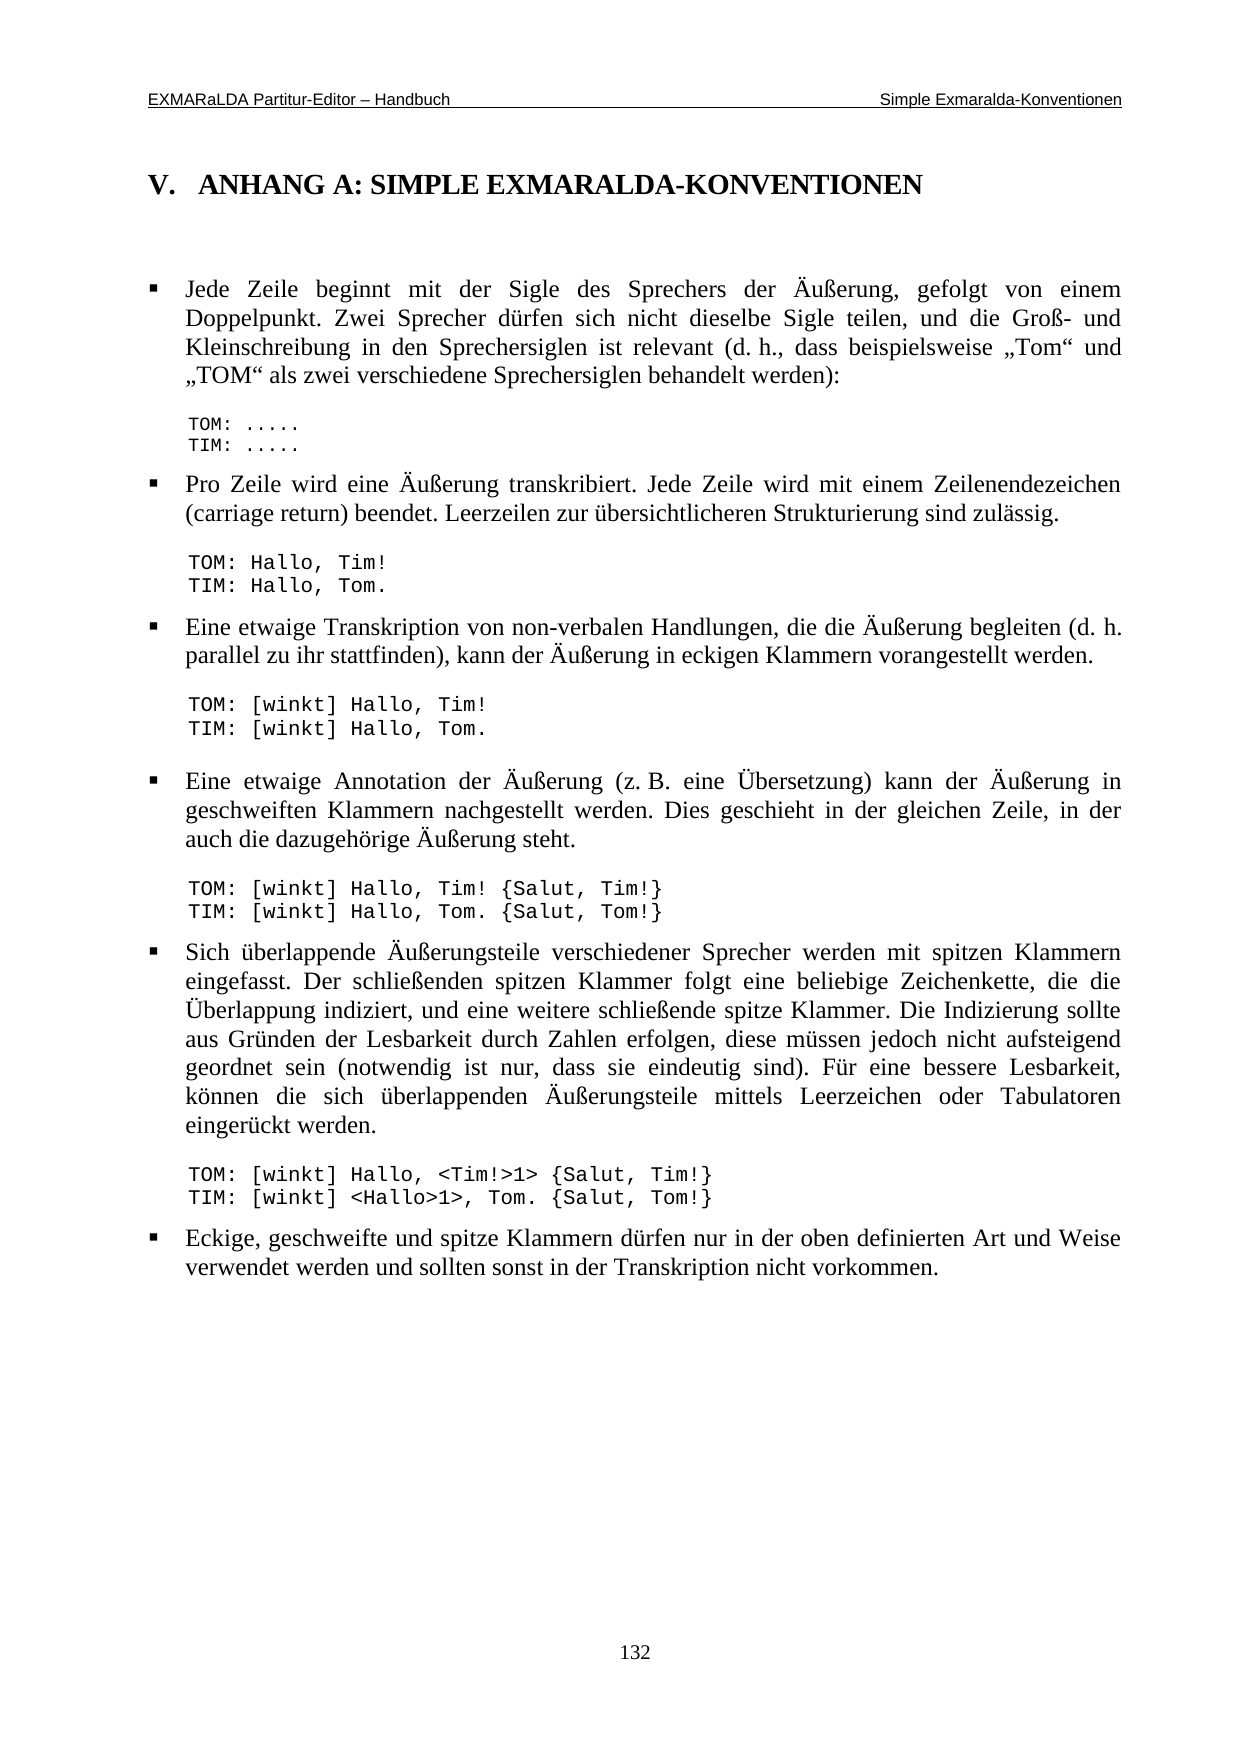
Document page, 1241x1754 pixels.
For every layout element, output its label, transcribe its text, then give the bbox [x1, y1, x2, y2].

subtitle Anhang A: SIMPLE EXMARaLDA-Konventionen [148, 167, 1122, 200]
text TOM: [winkt] Hallo, <Tim!>1> {Salut, Tim!} [148, 1164, 1122, 1187]
text TOM: [winkt] Hallo, Tim! [148, 694, 1122, 718]
list Eine etwaige Transkription von non-verbalen Handlungen, die die Äußerung begleiten (d. h. parallel zu ihr stattfinden), kann der Äußerung in eckigen Klammern vorangestellt werden. [148, 612, 1122, 669]
list Sich überlappende Äußerungsteile verschiedener Sprecher werden mit spitzen Klammern eingefasst. Der schließenden spitzen Klammer folgt eine beliebige Zeichenkette, die die Überlappung indiziert, und eine weitere schließende spitze Klammer. Die Indizierung sollte aus Gründen der Lesbarkeit durch Zahlen erfolgen, diese müssen jedoch nicht aufsteigend geordnet sein (notwendig ist nur, dass sie eindeutig sind). Für eine bessere Lesbarkeit, können die sich überlappenden Äußerungsteile mittels Leerzeichen oder Tabulatoren eingerückt werden. [148, 937, 1122, 1139]
text TIM: [winkt] Hallo, Tom. {Salut, Tom!} [148, 901, 1122, 925]
list Eckige, geschweifte und spitze Klammern dürfen nur in der oben definierten Art und Weise verwendet werden und sollten sonst in der Transkription nicht vorkommen. [148, 1223, 1122, 1281]
list Jede Zeile beginnt mit der Sigle des Sprechers der Äußerung, gefolgt von einem Doppelpunkt. Zwei Sprecher dürfen sich nicht dieselbe Sigle teilen, und die Groß- und Kleinschreibung in den Sprechersiglen ist relevant (d. h., dass beispielsweise „Tom“ und „TOM“ als zwei verschiedene Sprechersiglen behandelt werden): [148, 274, 1122, 389]
list Eine etwaige Annotation der Äußerung (z. B. eine Übersetzung) kann der Äußerung in geschweiften Klammern nachgestellt werden. Dies geschieht in der gleichen Zeile, in der auch die dazugehörige Äußerung steht. [148, 766, 1122, 853]
text TIM: [winkt] Hallo, Tom. [148, 718, 1122, 741]
text TOM: Hallo, Tim! [148, 552, 1122, 575]
list Pro Zeile wird eine Äußerung transkribiert. Jede Zeile wird mit einem Zeilenendezeichen (carriage return) beendet. Leerzeilen zur übersichtlicheren Strukturierung sind zulässig. [148, 469, 1122, 527]
text TIM: ..... [148, 436, 1122, 457]
text TIM: Hallo, Tom. [148, 575, 1122, 599]
text TOM: ..... [148, 414, 1122, 436]
text TIM: [winkt] <Hallo>1>, Tom. {Salut, Tom!} [148, 1187, 1122, 1211]
text TOM: [winkt] Hallo, Tim! {Salut, Tim!} [148, 878, 1122, 901]
